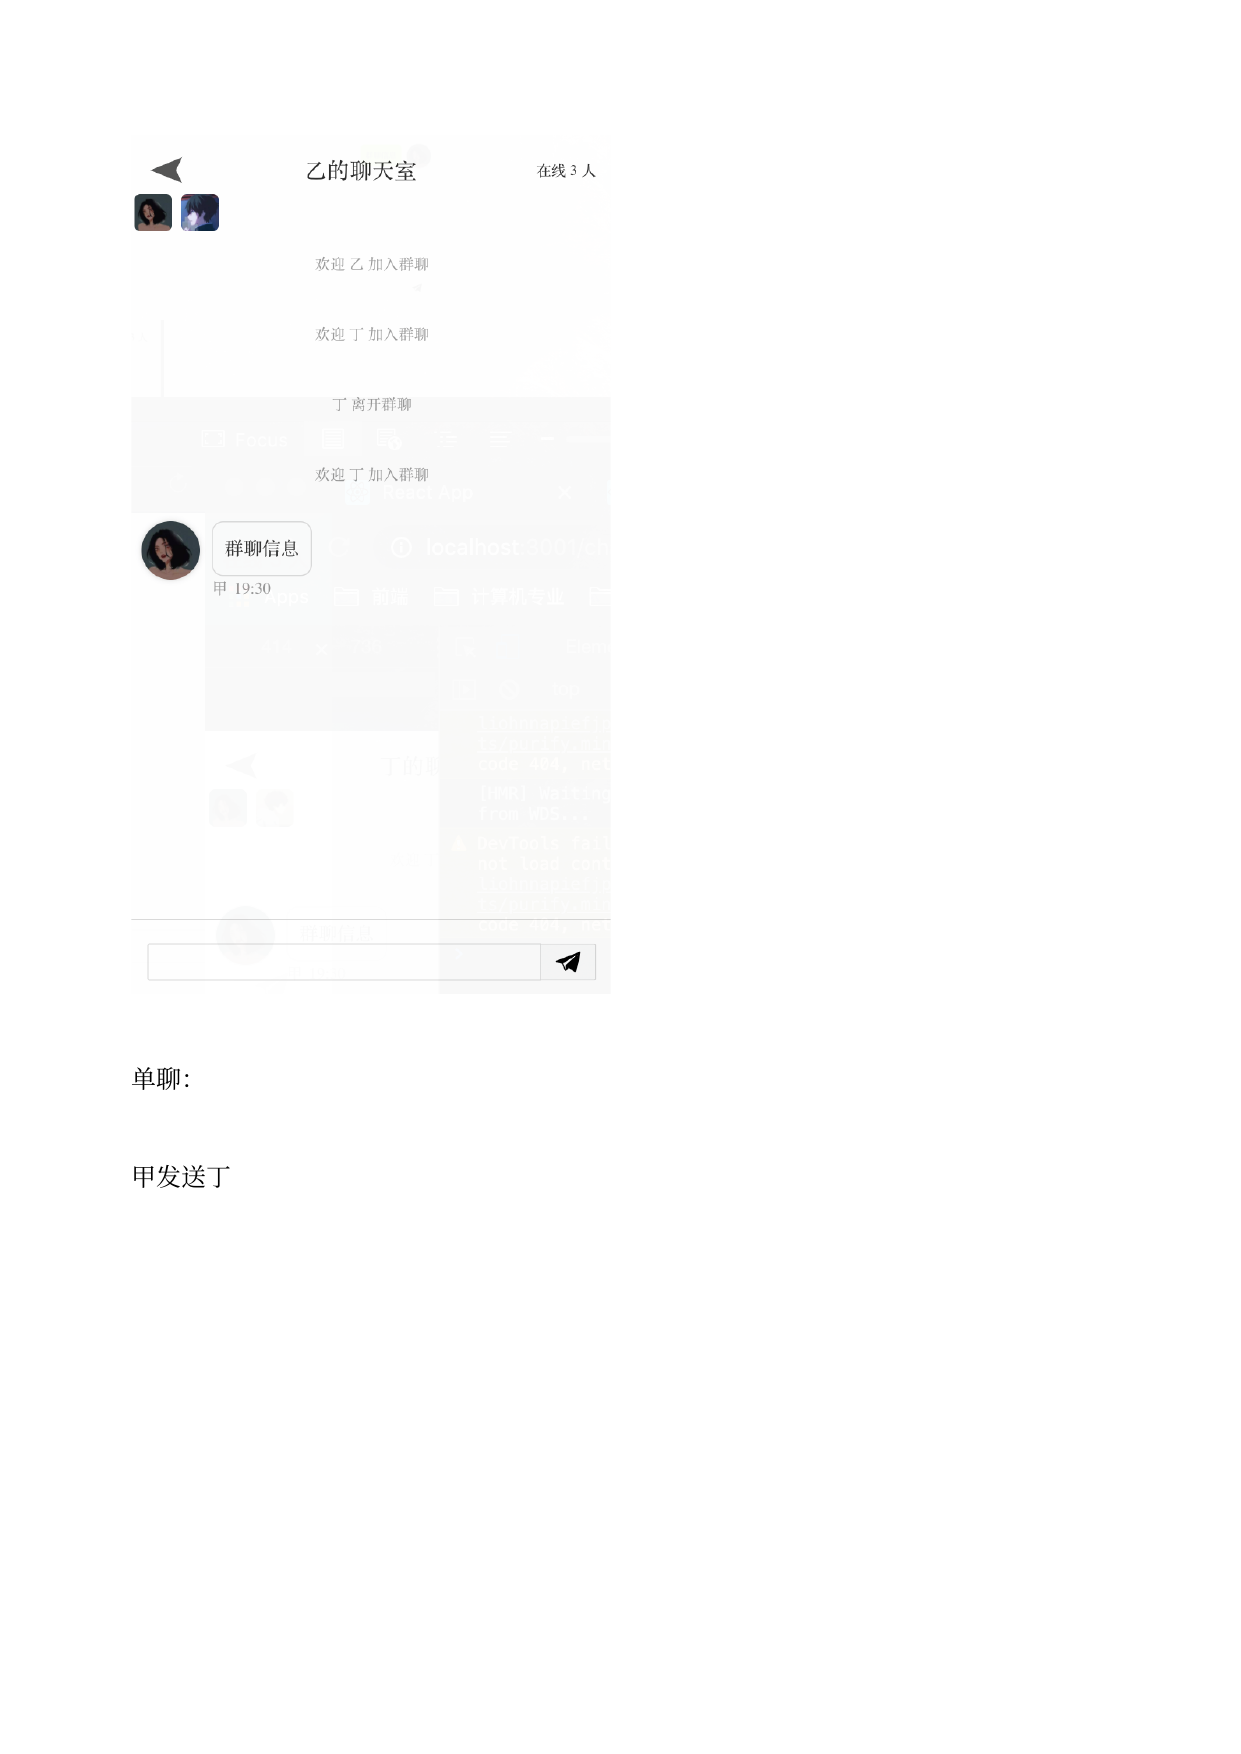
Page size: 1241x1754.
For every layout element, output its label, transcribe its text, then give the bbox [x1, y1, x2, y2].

picture [131, 135, 611, 994]
text 单聊： [131, 1046, 1125, 1111]
text 甲发送丁 [131, 1143, 1125, 1208]
